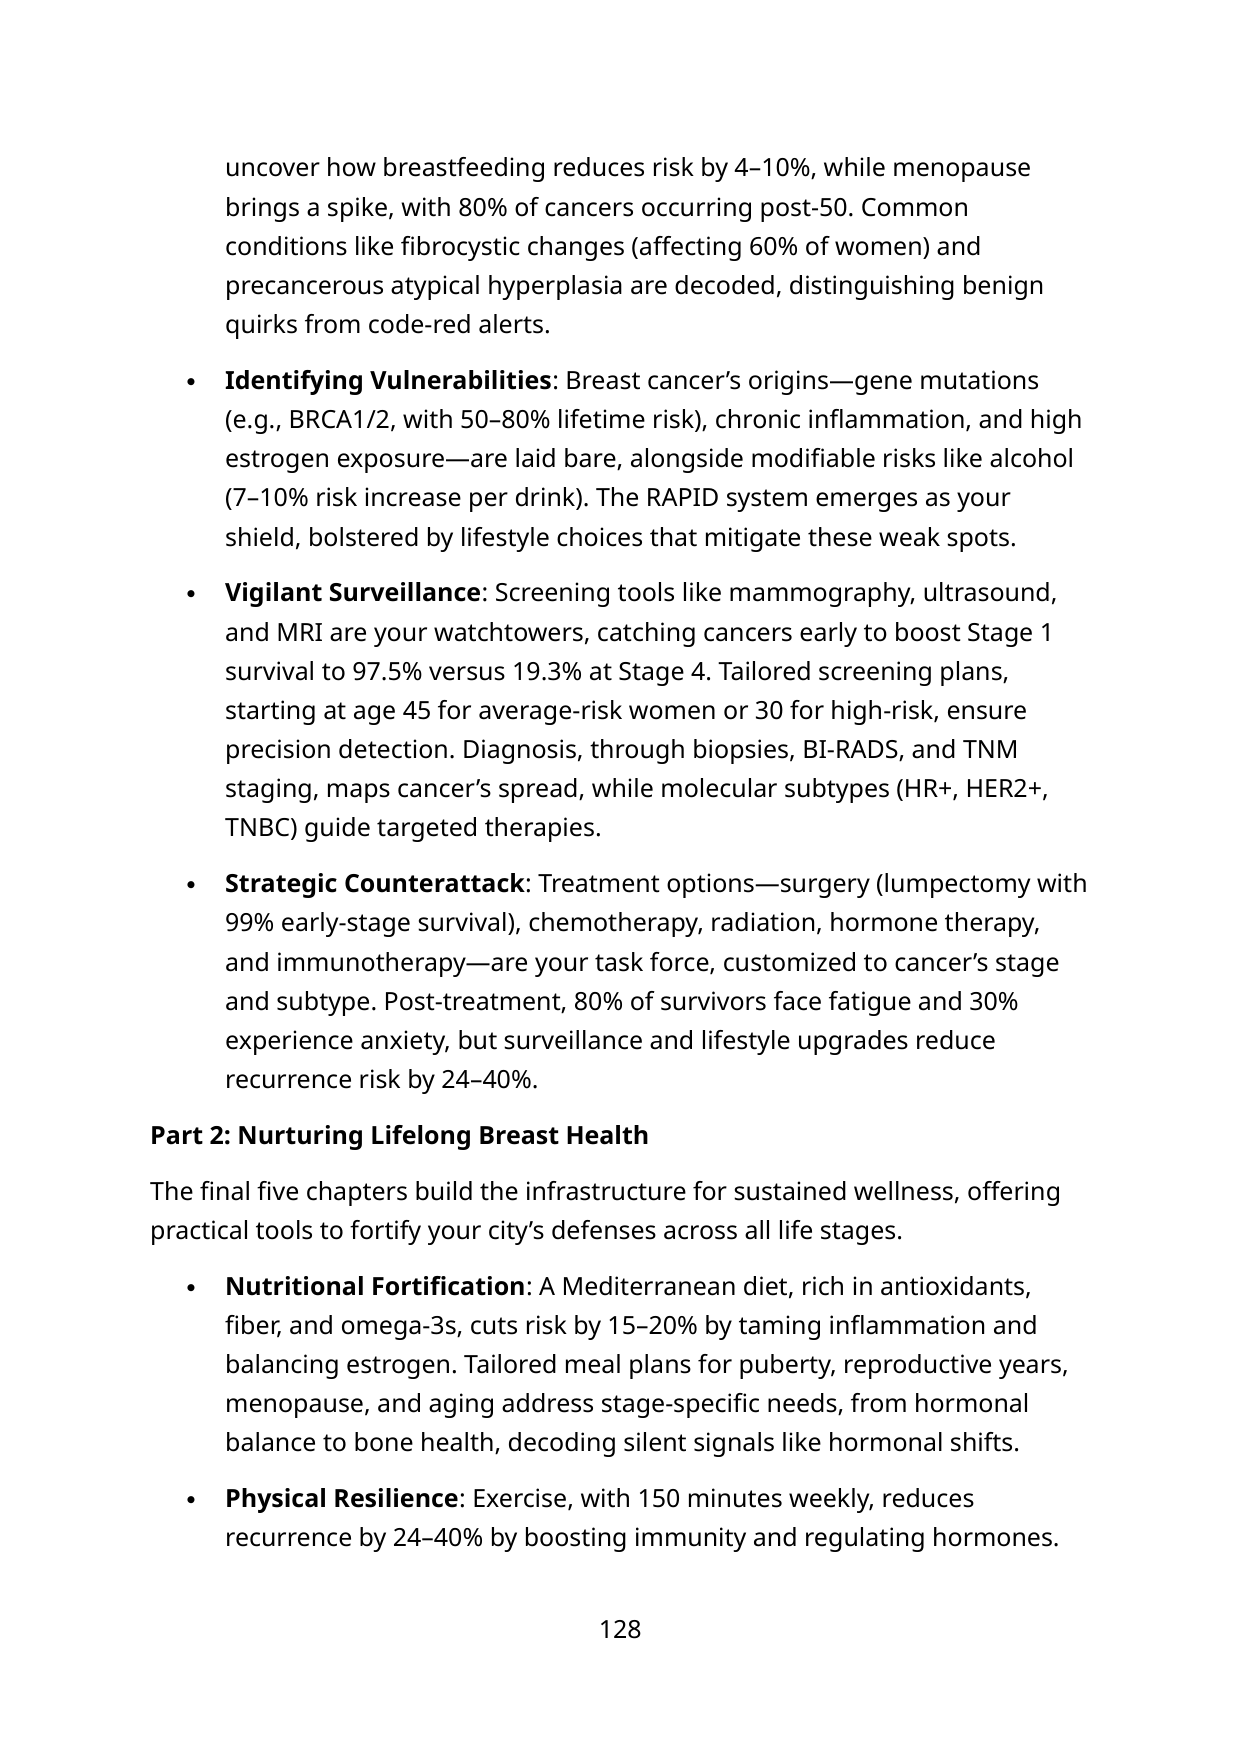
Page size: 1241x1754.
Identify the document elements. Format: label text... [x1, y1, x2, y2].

list Strategic Counterattack: Treatment options—surgery (lumpectomy with 99% early-stage survival), chemotherapy, radiation, hormone therapy, and immunotherapy—are your task force, customized to cancer’s stage and subtype. Post-treatment, 80% of survivors face fatigue and 30% experience anxiety, but surveillance and lifestyle upgrades reduce recurrence risk by 24–40%. [187, 866, 1090, 1096]
text Part 2: Nurturing Lifelong Breast Health [150, 1117, 1090, 1152]
text The final five chapters build the infrastructure for sustained wellness, offering practical tools to fortify your city’s defenses across all life stages. [150, 1173, 1090, 1247]
list Nutritional Fortification: A Mediterranean diet, rich in antioxidants, fiber, and omega-3s, cuts risk by 15–20% by taming inflammation and balancing estrogen. Tailored meal plans for puberty, reproductive years, menopause, and aging address stage-specific needs, from hormonal balance to bone health, decoding silent signals like hormonal shifts. [187, 1268, 1090, 1459]
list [187, 150, 1090, 341]
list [187, 1481, 1090, 1554]
list Vigilant Surveillance: Screening tools like mammography, ultrasound, and MRI are your watchtowers, catching cancers early to boost Stage 1 survival to 97.5% versus 19.3% at Stage 4. Tailored screening plans, starting at age 45 for average-risk women or 30 for high-risk, ensure precision detection. Diagnosis, through biopsies, BI-RADS, and TNM staging, maps cancer’s spread, while molecular subtypes (HR+, HER2+, TNBC) guide targeted therapies. [187, 575, 1090, 844]
list Identifying Vulnerabilities: Breast cancer’s origins—gene mutations (e.g., BRCA1/2, with 50–80% lifetime risk), chronic inflammation, and high estrogen exposure—are laid bare, alongside modifiable risks like alcohol (7–10% risk increase per drink). The RAPID system emerges as your shield, bolstered by lifestyle choices that mitigate these weak spots. [187, 362, 1090, 553]
